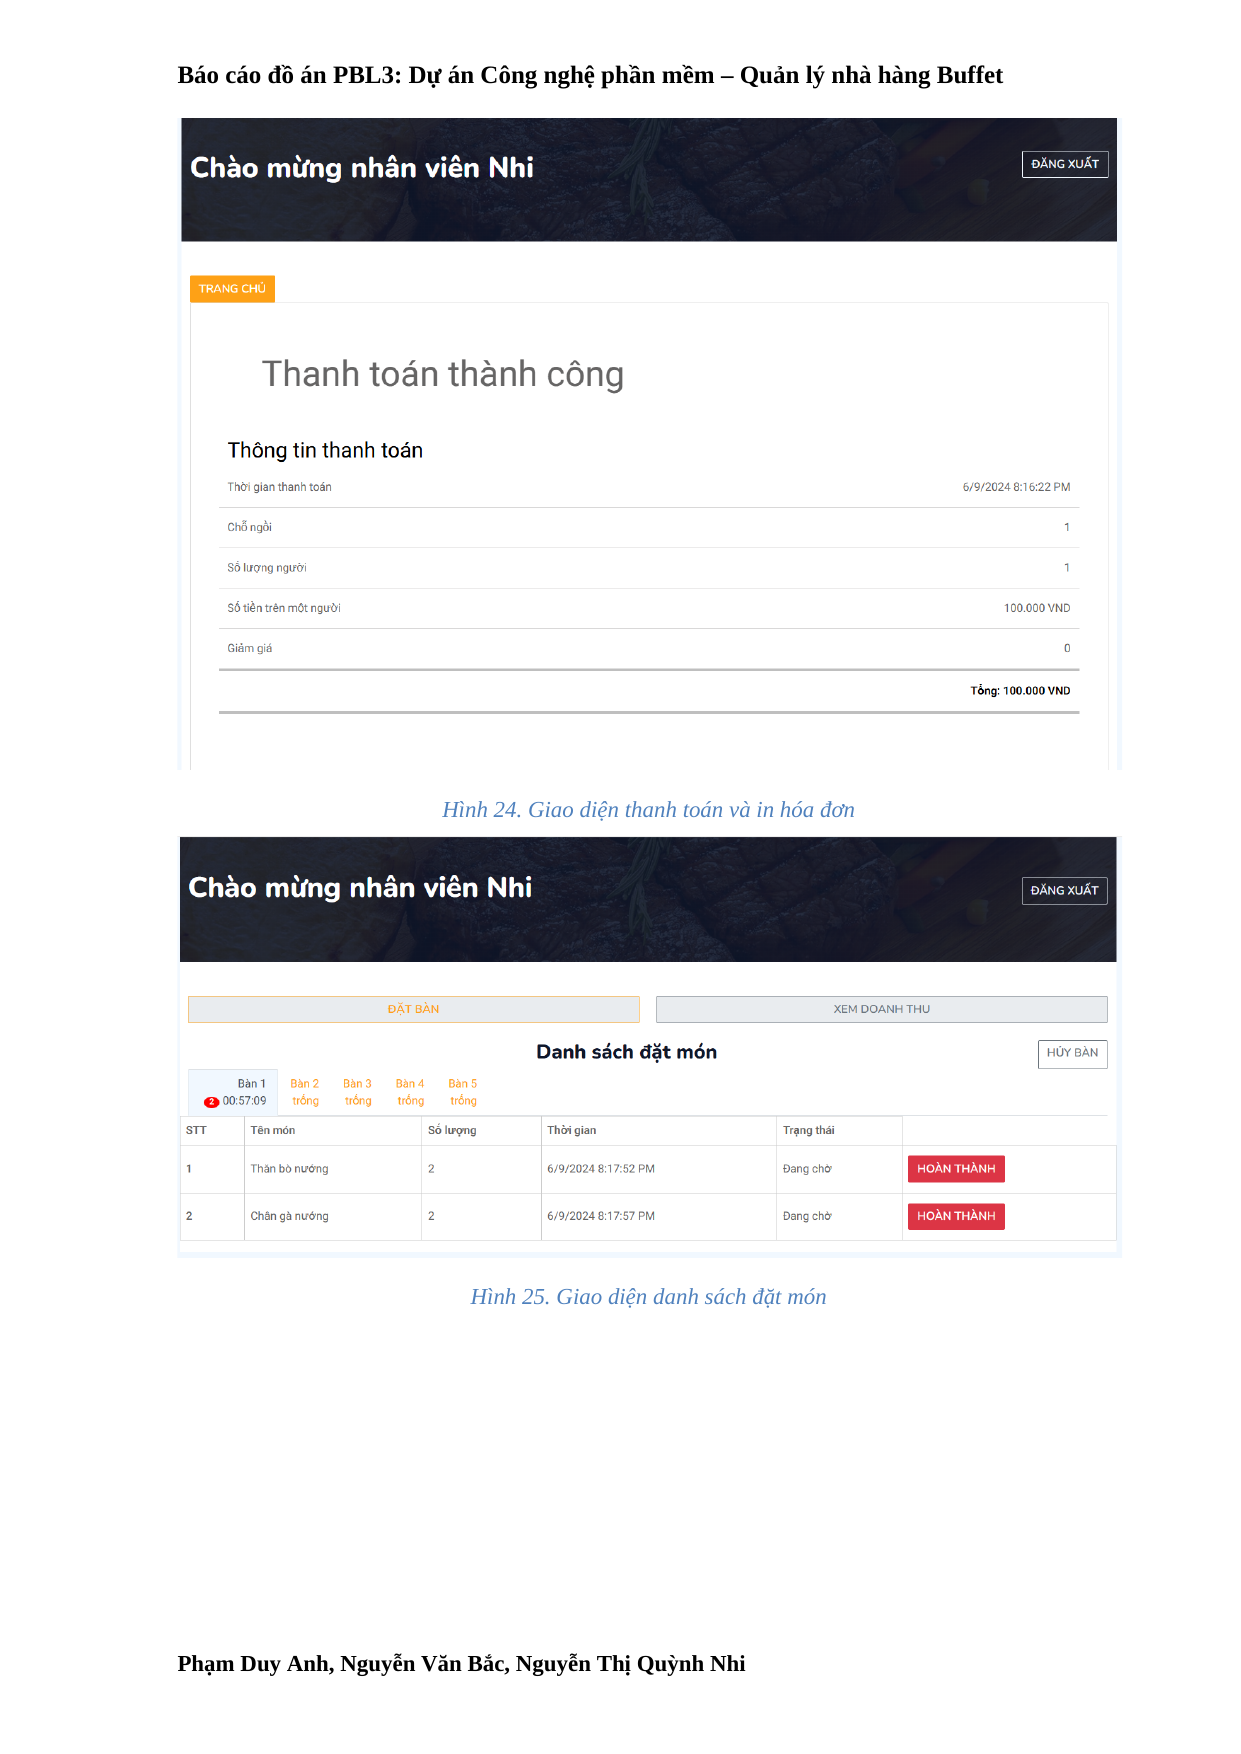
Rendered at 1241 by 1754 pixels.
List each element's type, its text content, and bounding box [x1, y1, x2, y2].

subtitle Hình 24. Giao diện thanh toán và in hóa đơn [177, 796, 1122, 822]
picture [177, 118, 1123, 770]
picture [177, 836, 1123, 1258]
subtitle Hình 25. Giao diện danh sách đặt món [177, 1283, 1122, 1310]
